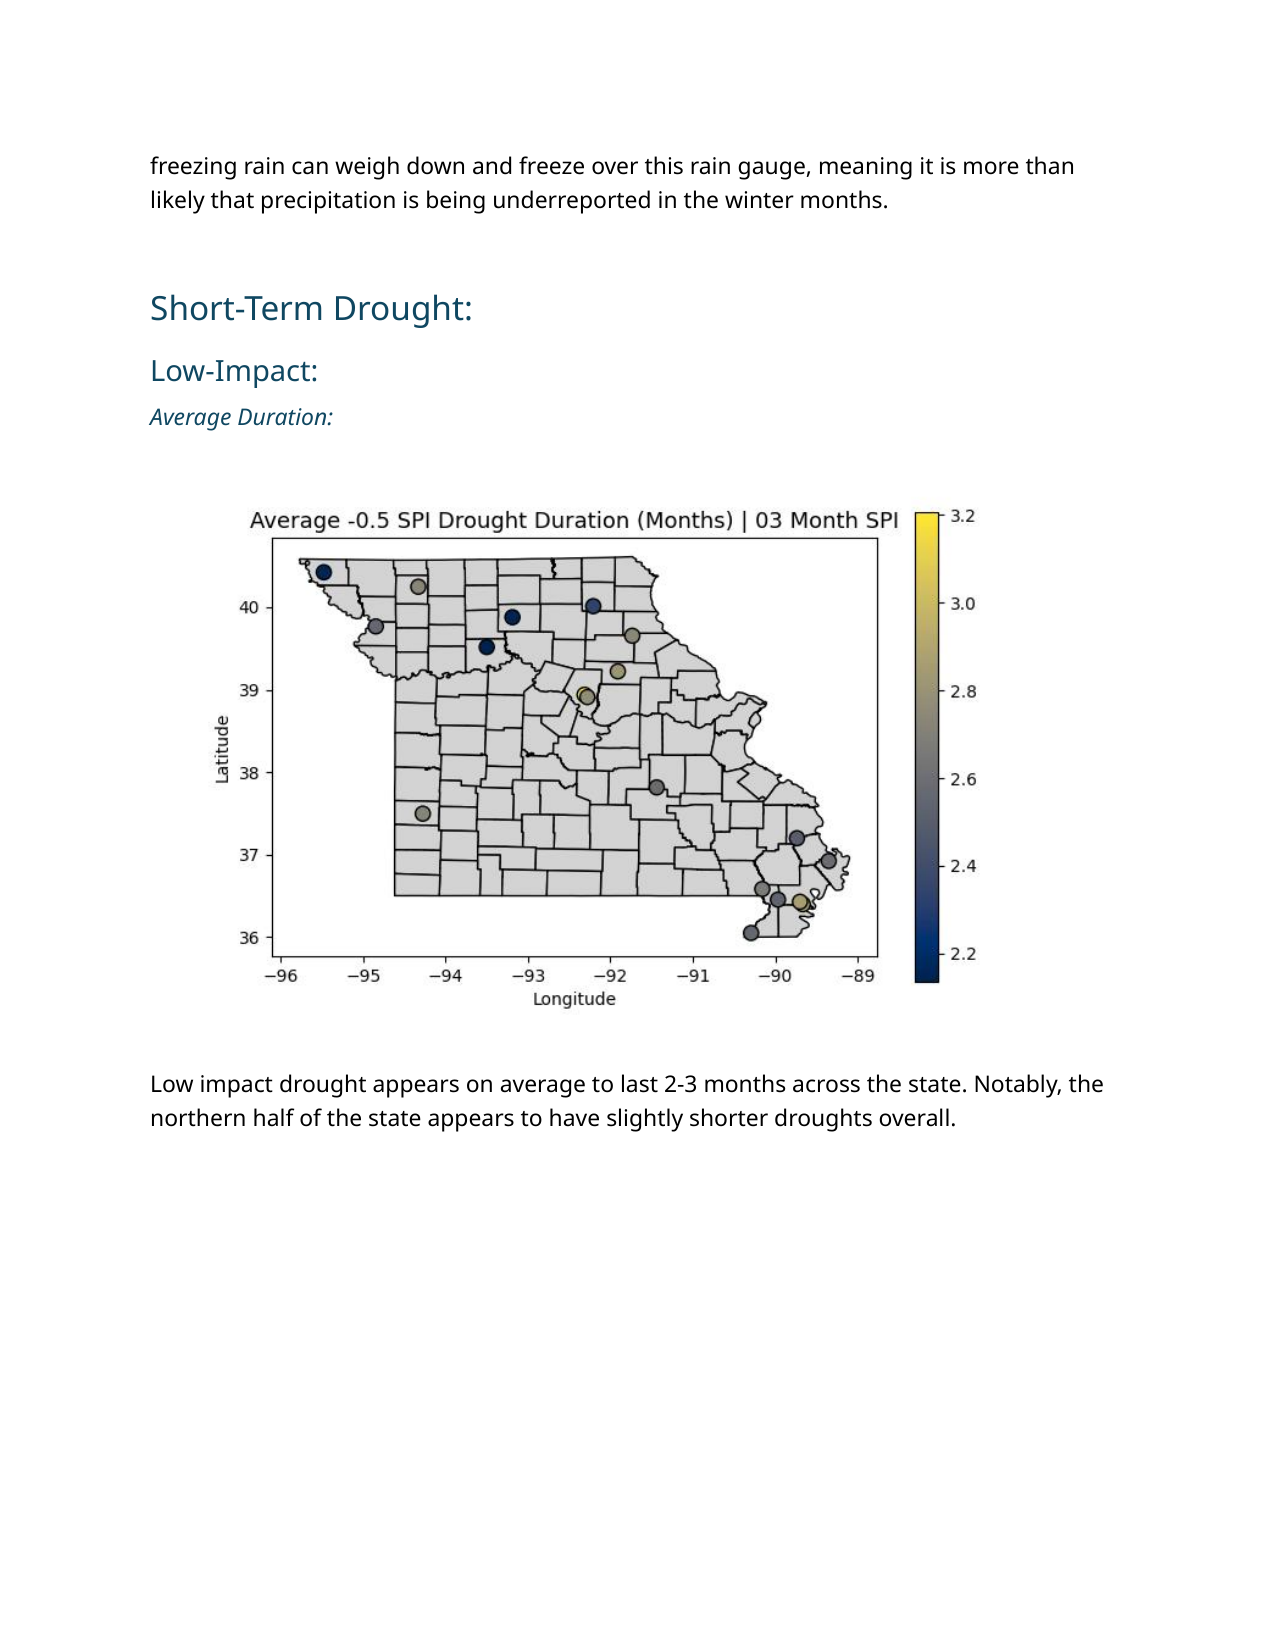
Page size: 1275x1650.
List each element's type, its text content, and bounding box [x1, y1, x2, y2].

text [150, 150, 1125, 215]
subtitle Average Duration: [150, 401, 1125, 433]
subtitle Short-Term Drought: [150, 284, 1125, 330]
subtitle Low-Impact: [150, 350, 1125, 390]
text Low impact drought appears on average to last 2-3 months across the state. Notably, the northern half of the state appears to have slightly shorter droughts overall. [150, 1068, 1125, 1133]
picture [150, 439, 1125, 1049]
